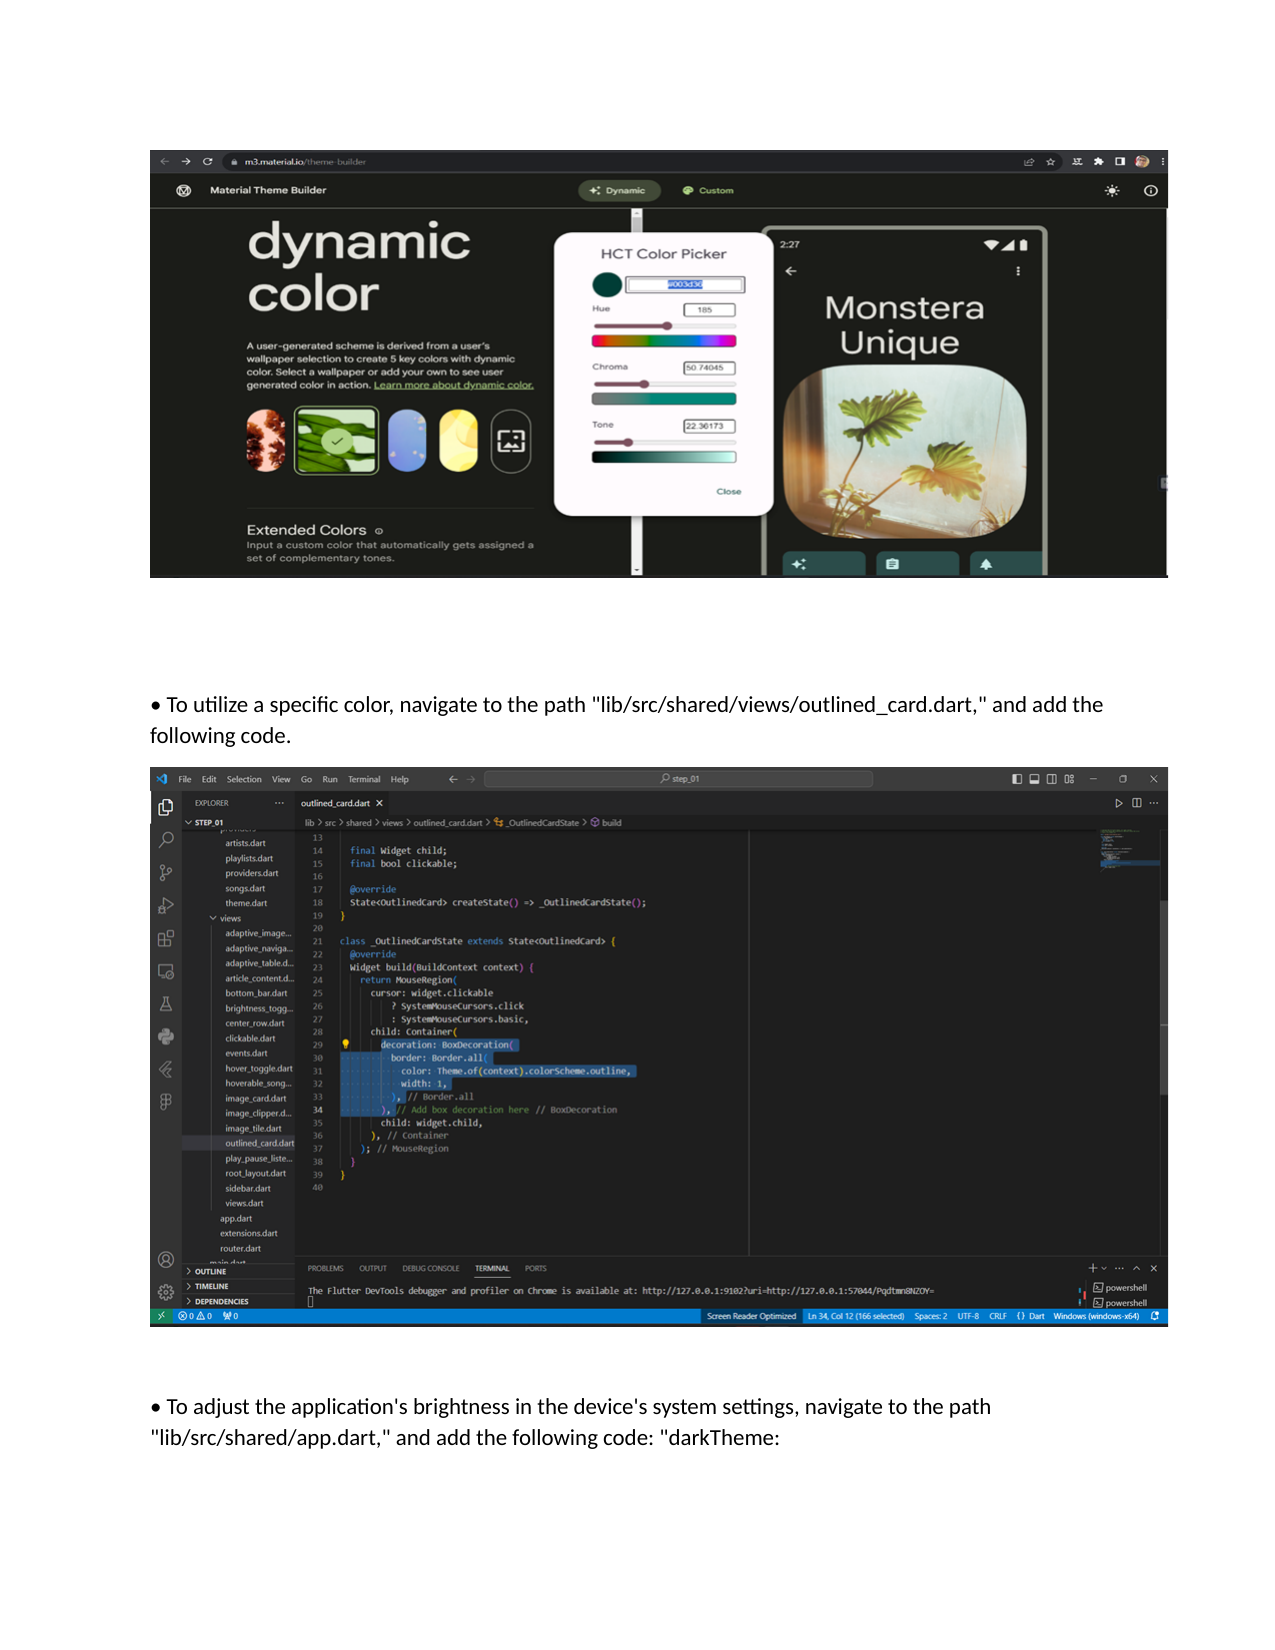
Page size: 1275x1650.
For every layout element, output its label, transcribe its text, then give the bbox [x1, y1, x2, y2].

picture [150, 767, 1169, 1327]
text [150, 1392, 1125, 1451]
text • To utilize a specific color, navigate to the path "lib/src/shared/views/outlined_card.dart," and add the following code. [150, 691, 1125, 749]
picture [150, 150, 1169, 578]
